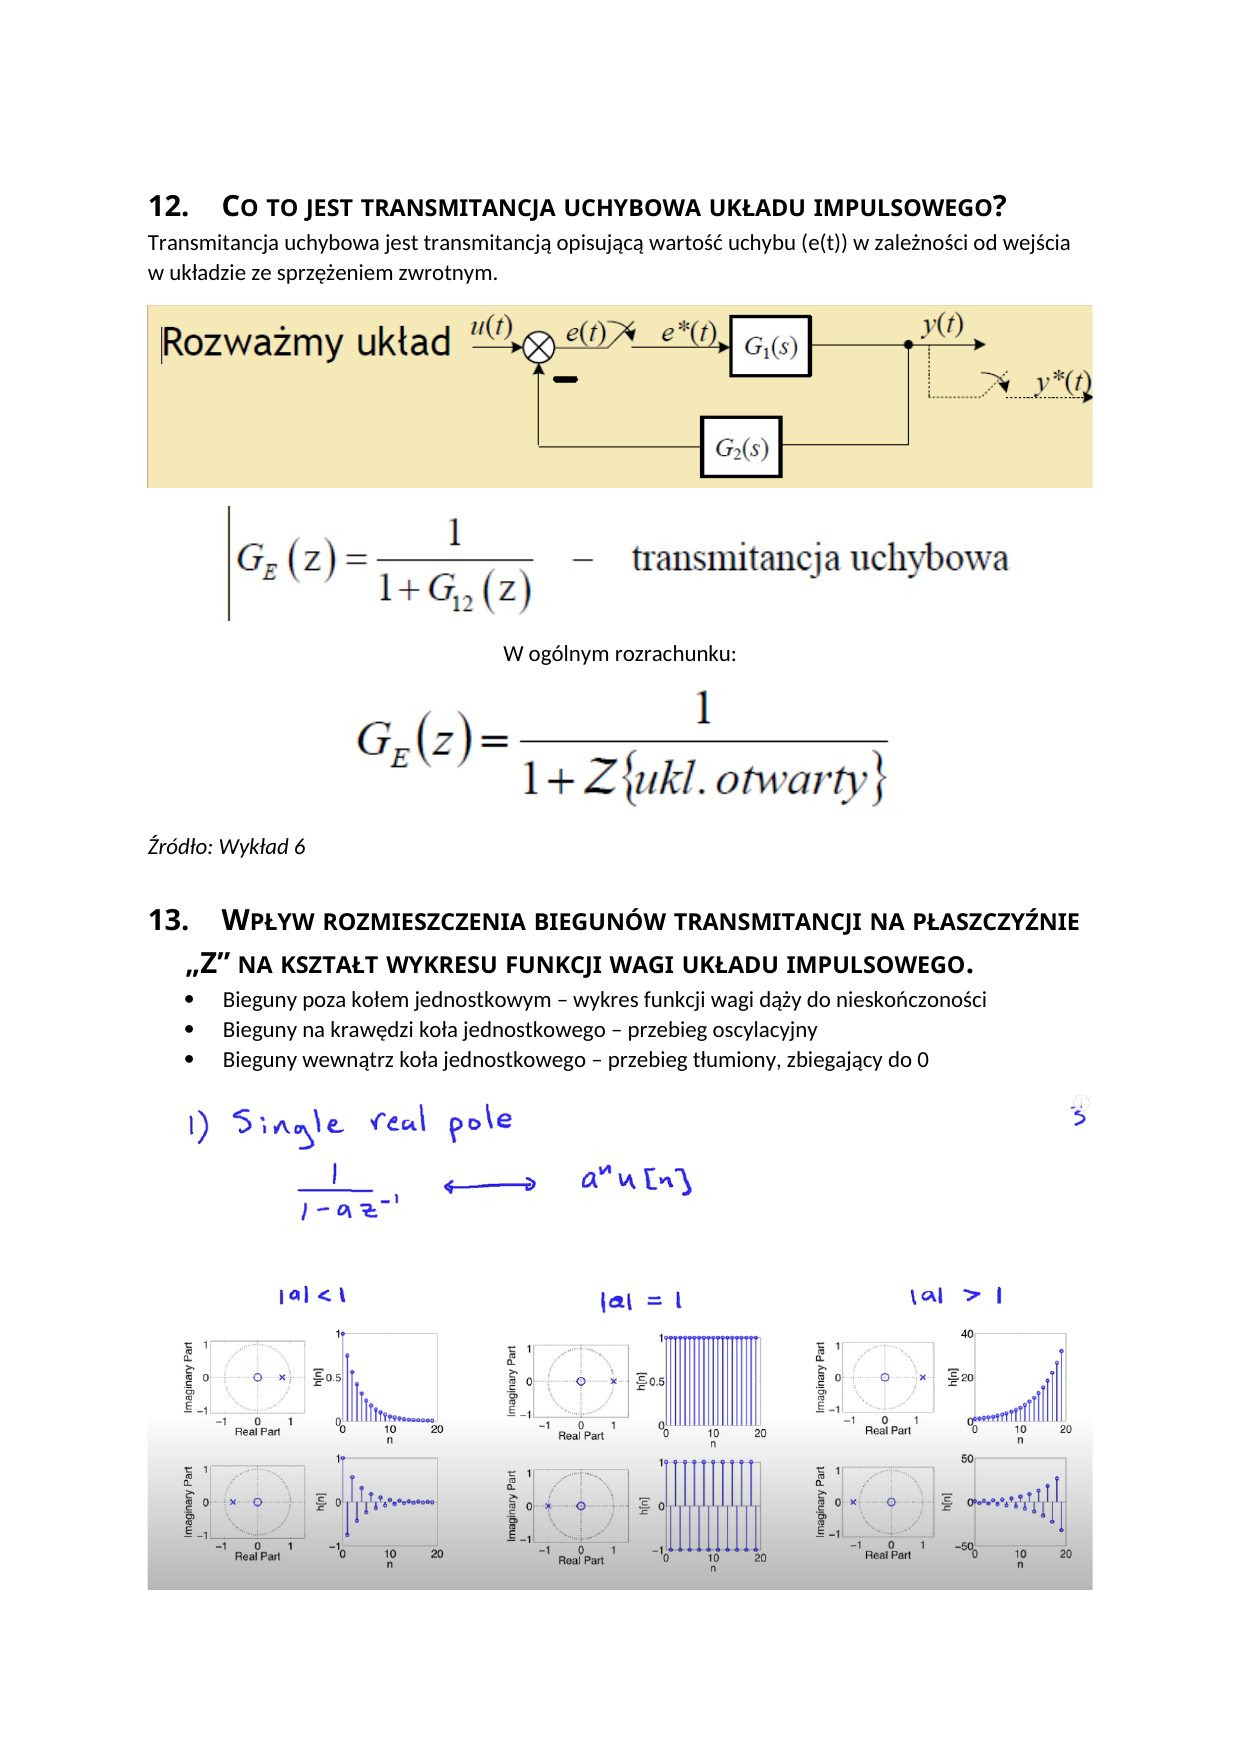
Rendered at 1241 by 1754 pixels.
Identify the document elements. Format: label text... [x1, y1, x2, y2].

picture [227, 506, 1014, 621]
text W ogólnym rozrachunku: [148, 639, 1093, 667]
picture [147, 1092, 1093, 1590]
list Bieguny na krawędzi koła jednostkowego – przebieg oscylacyjny [185, 1015, 1093, 1043]
subtitle Co to jest transmitancja uchybowa układu impulsowego? [148, 185, 1093, 225]
picture [147, 305, 1093, 488]
text Źródło: Wykład 6 [148, 832, 1093, 860]
picture [348, 686, 893, 813]
list Bieguny poza kołem jednostkowym – wykres funkcji wagi dąży do nieskończoności [185, 985, 1093, 1013]
subtitle Wpływ rozmieszczenia biegunów transmitancji na płaszczyźnie „Z” na kształt wykresu funkcji wagi układu impulsowego. [148, 899, 1093, 982]
text Transmitancja uchybowa jest transmitancją opisującą wartość uchybu (e(t)) w zależności od wejścia w układzie ze sprzężeniem zwrotnym. [148, 228, 1093, 286]
list Bieguny wewnątrz koła jednostkowego – przebieg tłumiony, zbiegający do 0 [185, 1046, 1093, 1073]
